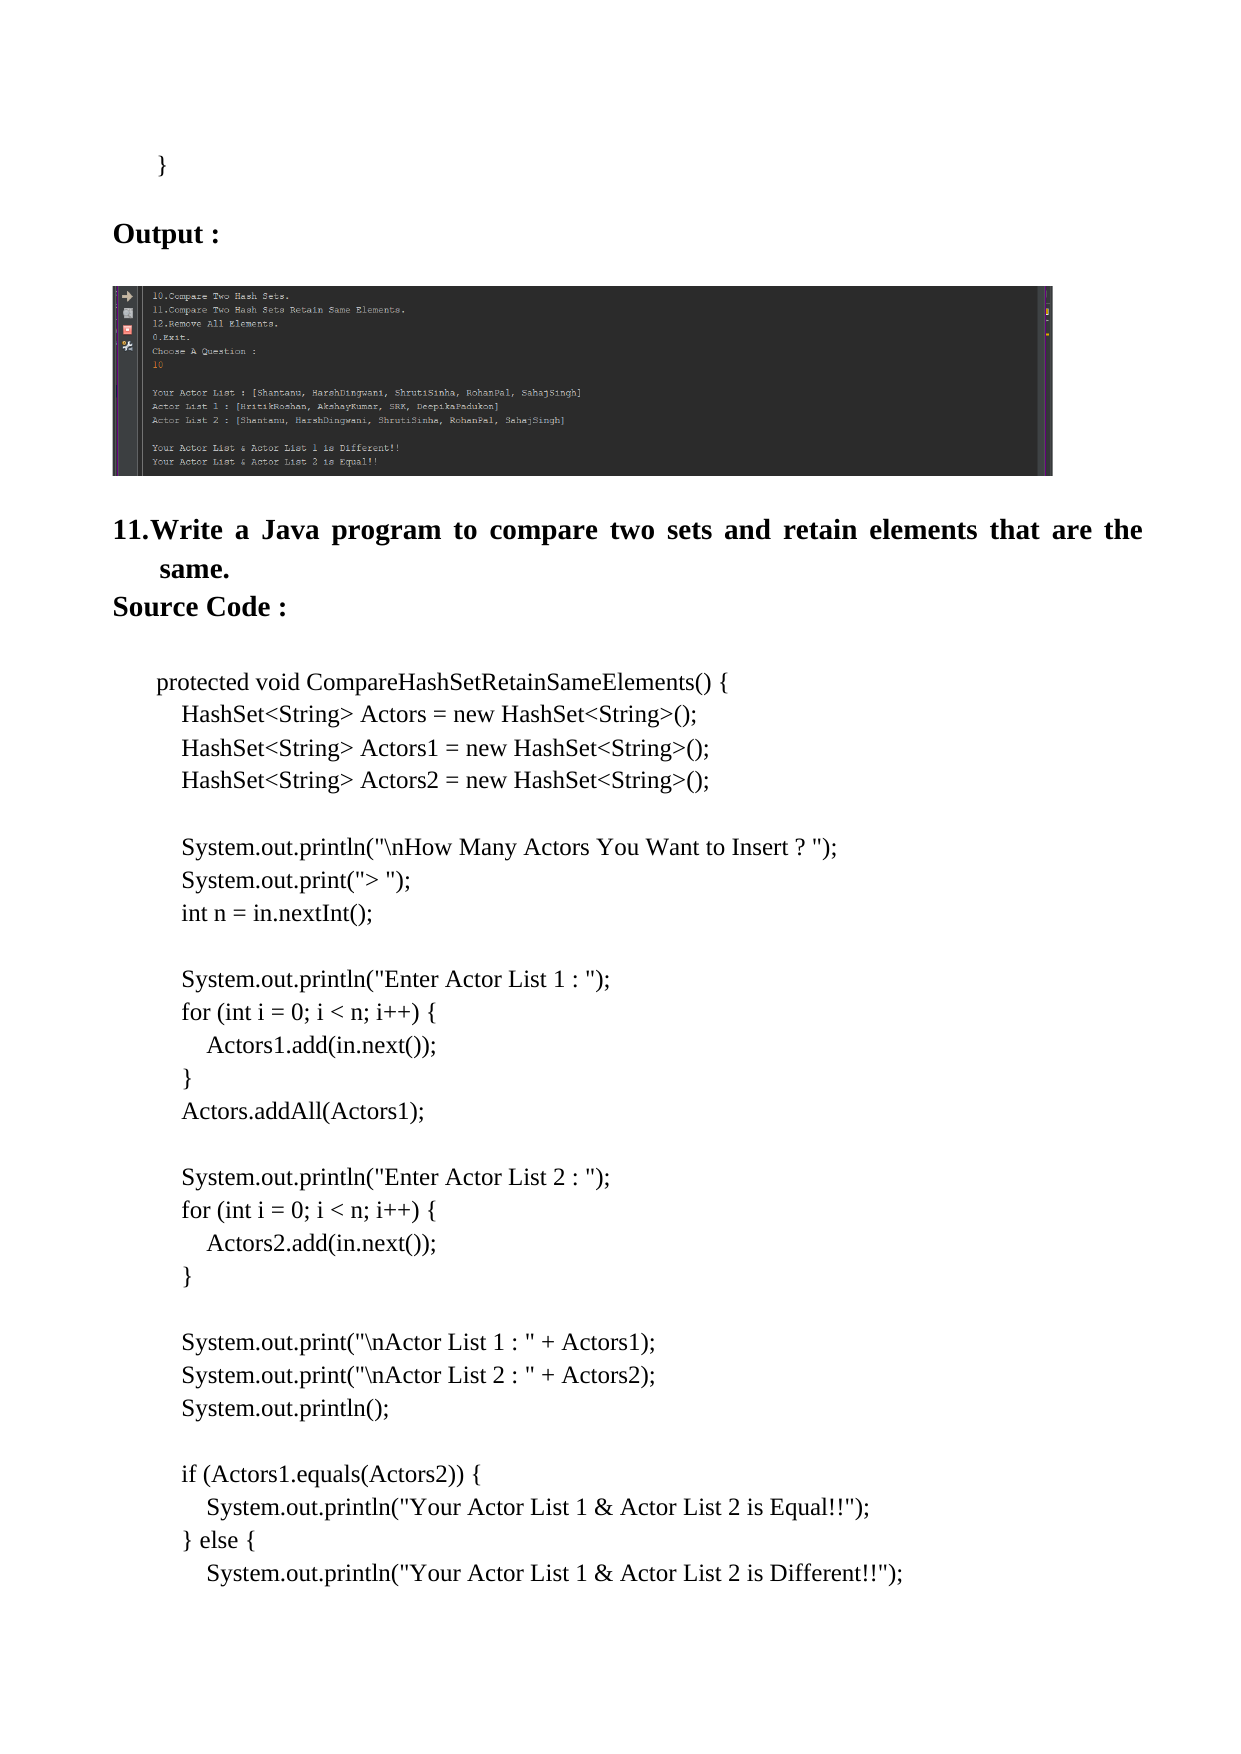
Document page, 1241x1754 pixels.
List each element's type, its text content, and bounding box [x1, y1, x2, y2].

list System.out.println(); [131, 1393, 1144, 1422]
list Source Code : [112, 589, 1144, 623]
picture [112, 286, 1053, 476]
list int n = in.nextInt(); [131, 898, 1144, 926]
list Actors.addAll(Actors1); [131, 1096, 1144, 1124]
list if (Actors1.equals(Actors2)) { [131, 1459, 1144, 1488]
list HashSet<String> Actors = new HashSet<String>(); [131, 699, 1144, 728]
list for (int i = 0; i < n; i++) { [131, 997, 1144, 1026]
list System.out.print("\nActor List 1 : " + Actors1); [131, 1327, 1144, 1356]
list System.out.println("Your Actor List 1 & Actor List 2 is Different!!"); [131, 1558, 1144, 1587]
list for (int i = 0; i < n; i++) { [131, 1195, 1144, 1224]
list } [131, 1063, 1144, 1092]
list Write a Java program to compare two sets and retain elements that are the same. [112, 512, 1144, 584]
list System.out.println("Enter Actor List 1 : "); [131, 964, 1144, 992]
list } [131, 1261, 1144, 1290]
list System.out.println("Enter Actor List 2 : "); [131, 1162, 1144, 1191]
list protected void CompareHashSetRetainSameElements() { [131, 667, 1144, 695]
list } else { [131, 1525, 1144, 1554]
list System.out.print("\nActor List 2 : " + Actors2); [131, 1360, 1144, 1389]
list HashSet<String> Actors2 = new HashSet<String>(); [131, 766, 1144, 794]
list Actors2.add(in.next()); [131, 1228, 1144, 1257]
list Actors1.add(in.next()); [131, 1030, 1144, 1058]
list System.out.println("Your Actor List 1 & Actor List 2 is Equal!!"); [131, 1492, 1144, 1521]
list Output : [112, 216, 1144, 249]
list } [131, 150, 1144, 179]
list System.out.println("\nHow Many Actors You Want to Insert ? "); [131, 832, 1144, 860]
list System.out.print("> "); [131, 865, 1144, 893]
list HashSet<String> Actors1 = new HashSet<String>(); [131, 733, 1144, 761]
